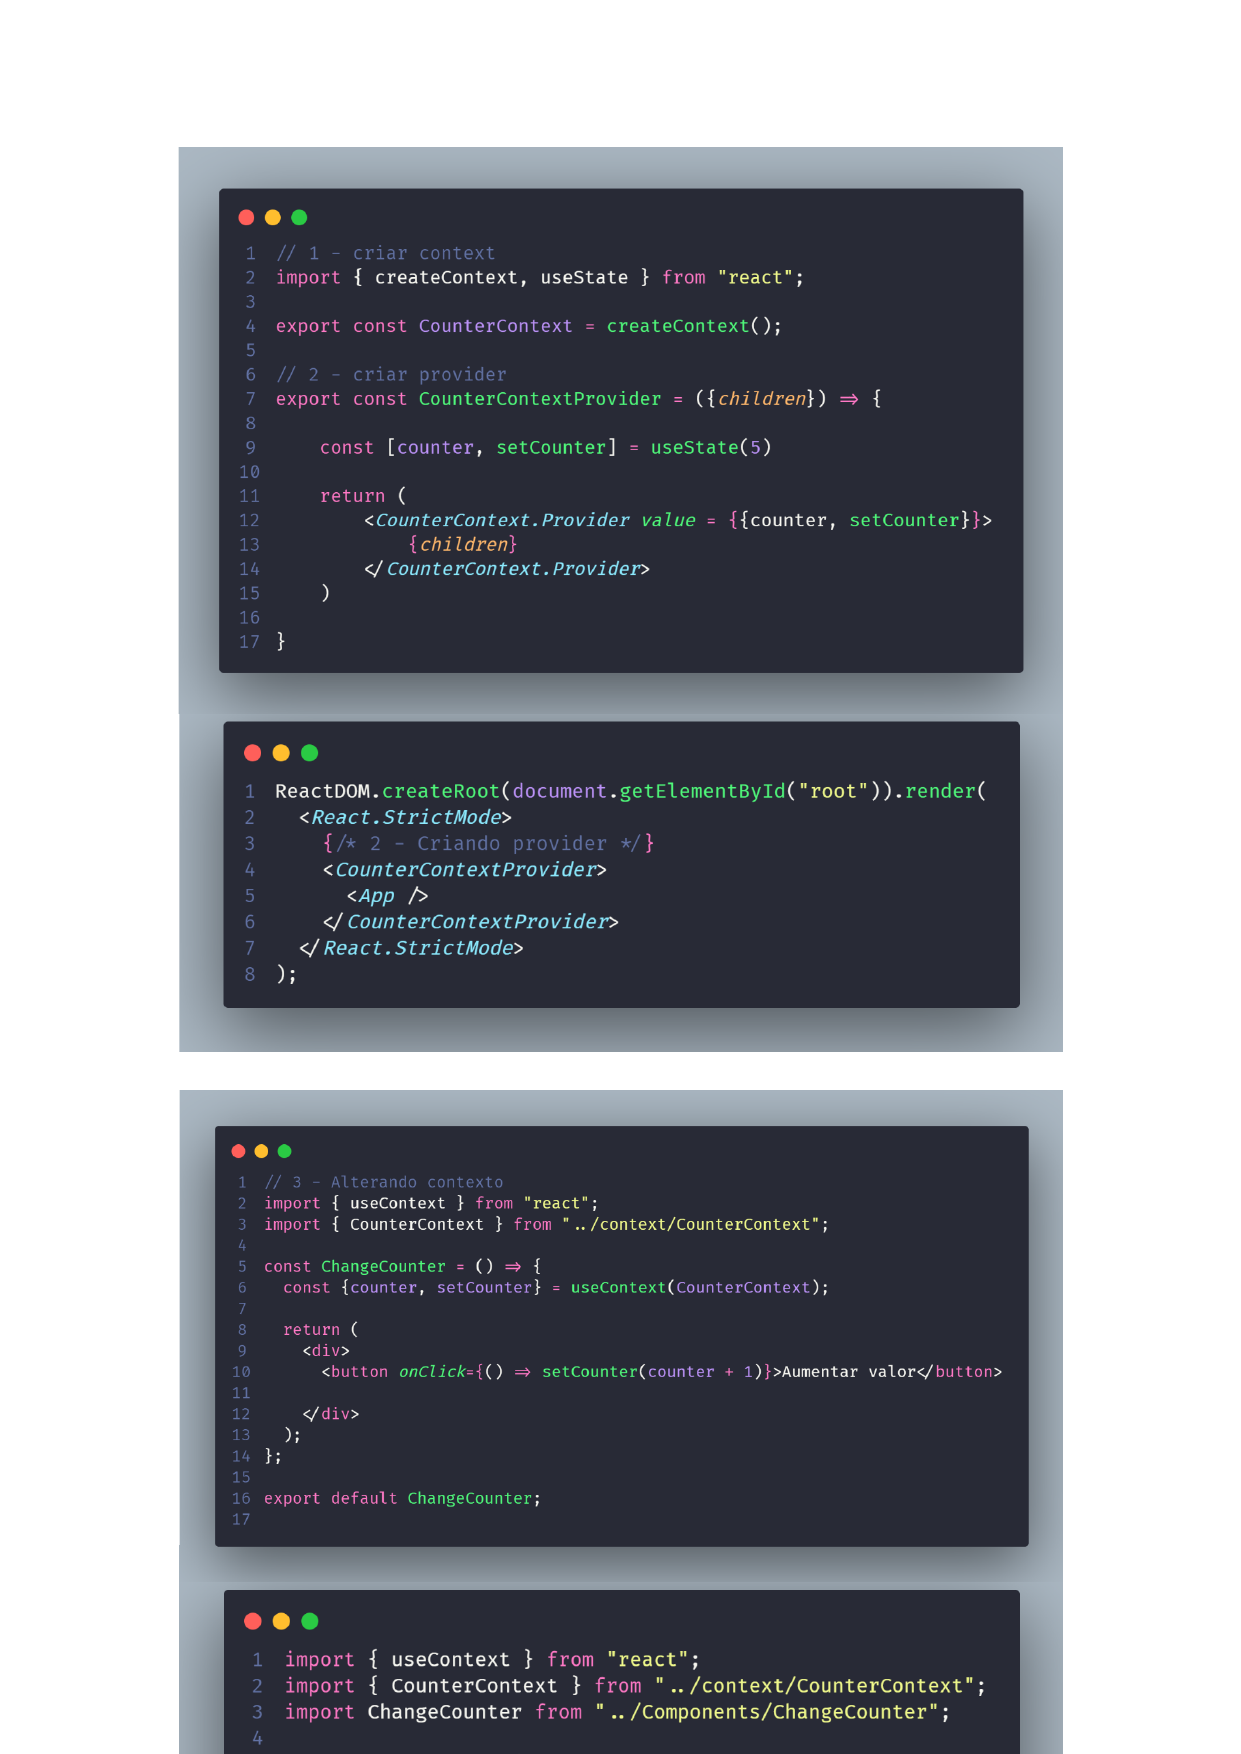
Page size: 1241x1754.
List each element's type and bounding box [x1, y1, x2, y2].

picture [179, 1090, 1063, 1754]
picture [178, 147, 1063, 1052]
